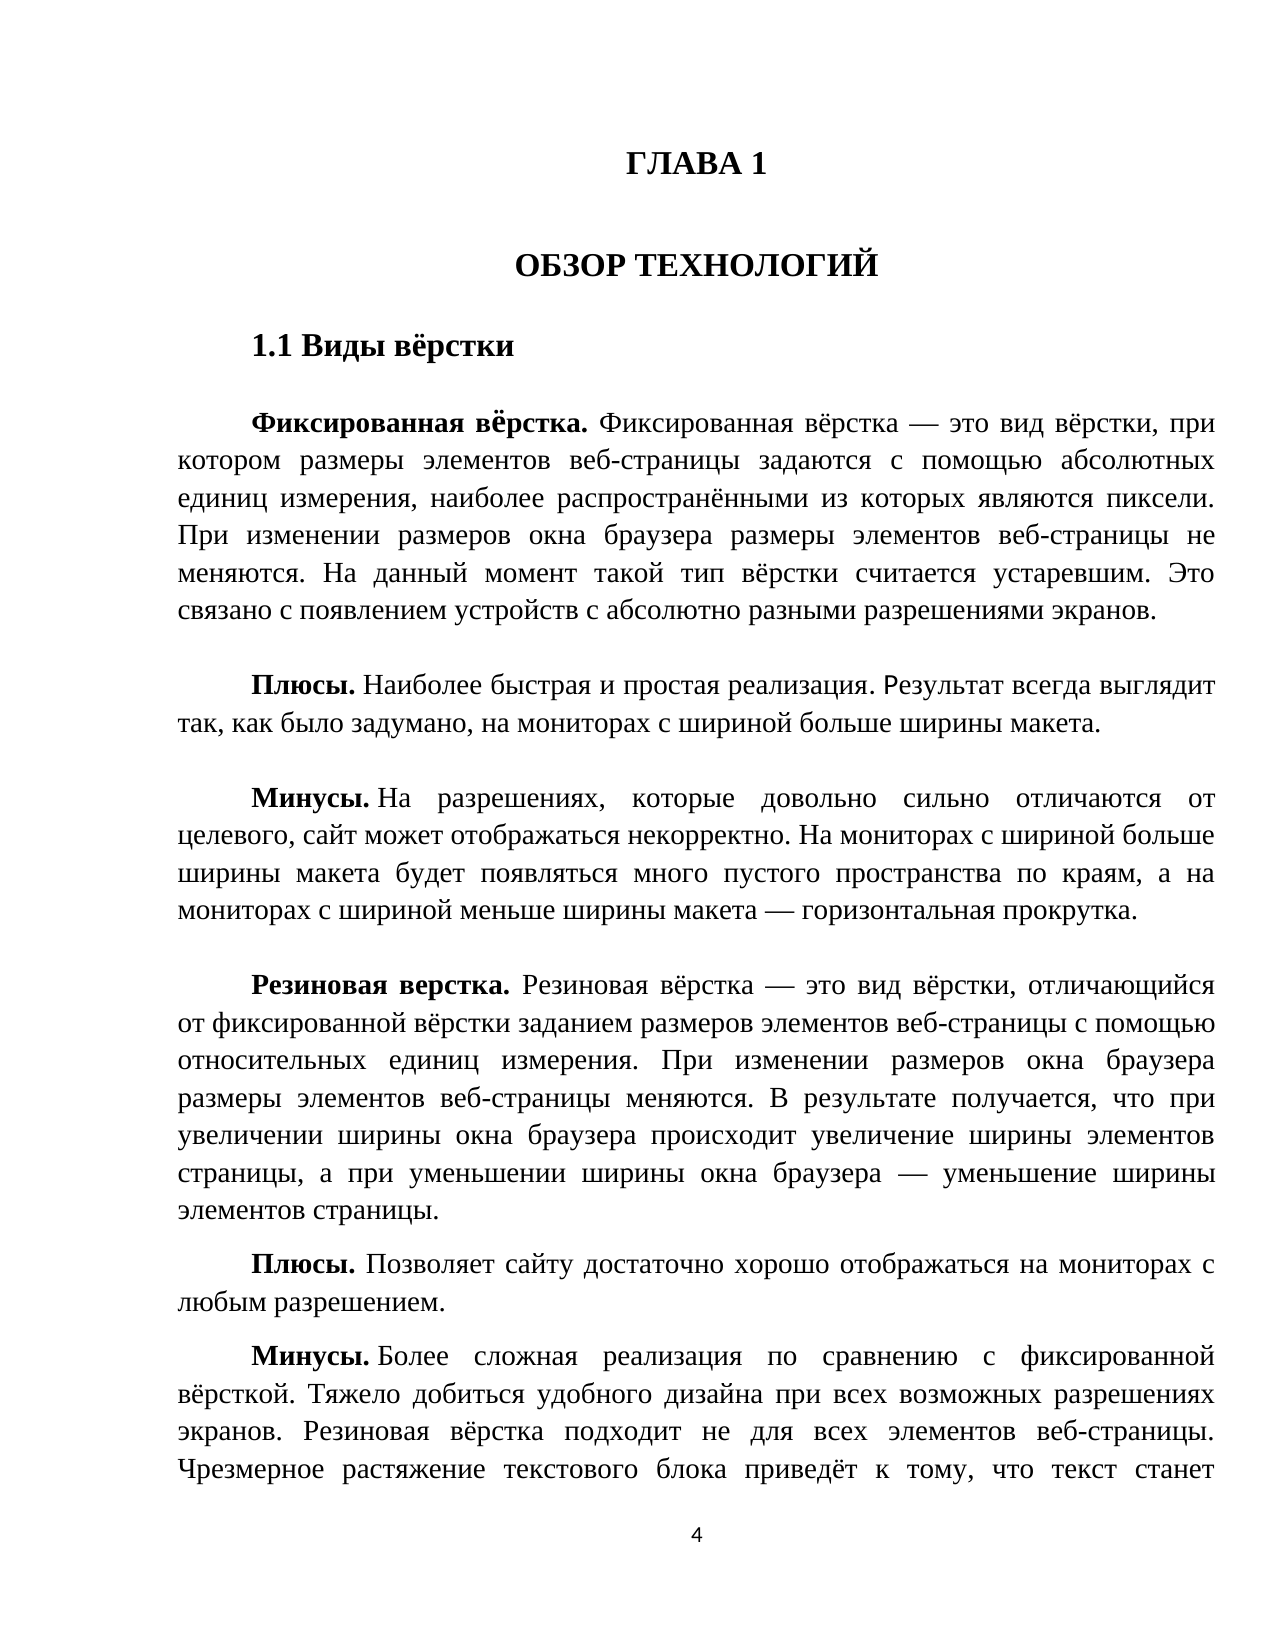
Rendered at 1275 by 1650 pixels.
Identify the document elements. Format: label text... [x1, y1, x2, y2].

text Минусы. На разрешениях, которые довольно сильно отличаются от целевого, сайт может отображаться некорректно. На мониторах с шириной больше ширины макета будет появляться много пустого пространства по краям, а на мониторах с шириной меньше ширины макета — горизонтальная прокрутка. [177, 777, 1216, 927]
text Фиксированная вёрстка. Фиксированная вёрстка — это вид вёрстки, при котором размеры элементов веб-страницы задаются с помощью абсолютных единиц измерения, наиболее распространёнными из которых являются пиксели. При изменении размеров окна браузера размеры элементов веб-страницы не меняются. На данный момент такой тип вёрстки считается устаревшим. Это связано с появлением устройств с абсолютно разными разрешениями экранов. [177, 402, 1216, 627]
subtitle ОБЗОР ТЕХНОЛОГИЙ [177, 245, 1216, 283]
text Плюсы. Наиболее быстрая и простая реализация. Результат всегда выглядит так, как было задумано, на мониторах с шириной больше ширины макета. [177, 665, 1216, 740]
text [177, 1336, 1216, 1486]
subtitle 1.1 Виды вёрстки [177, 326, 1216, 364]
text Резиновая верстка. Резиновая вёрстка — это вид вёрстки, отличающийся от фиксированной вёрстки заданием размеров элементов веб-страницы с помощью относительных единиц измерения. При изменении размеров окна браузера размеры элементов веб-страницы меняются. В результате получается, что при увеличении ширины окна браузера происходит увеличение ширины элементов страницы, а при уменьшении ширины окна браузера — уменьшение ширины элементов страницы. [177, 965, 1216, 1227]
subtitle ГЛАВА 1 [177, 143, 1216, 181]
text Плюсы. Позволяет сайту достаточно хорошо отображаться на мониторах с любым разрешением. [177, 1244, 1216, 1319]
